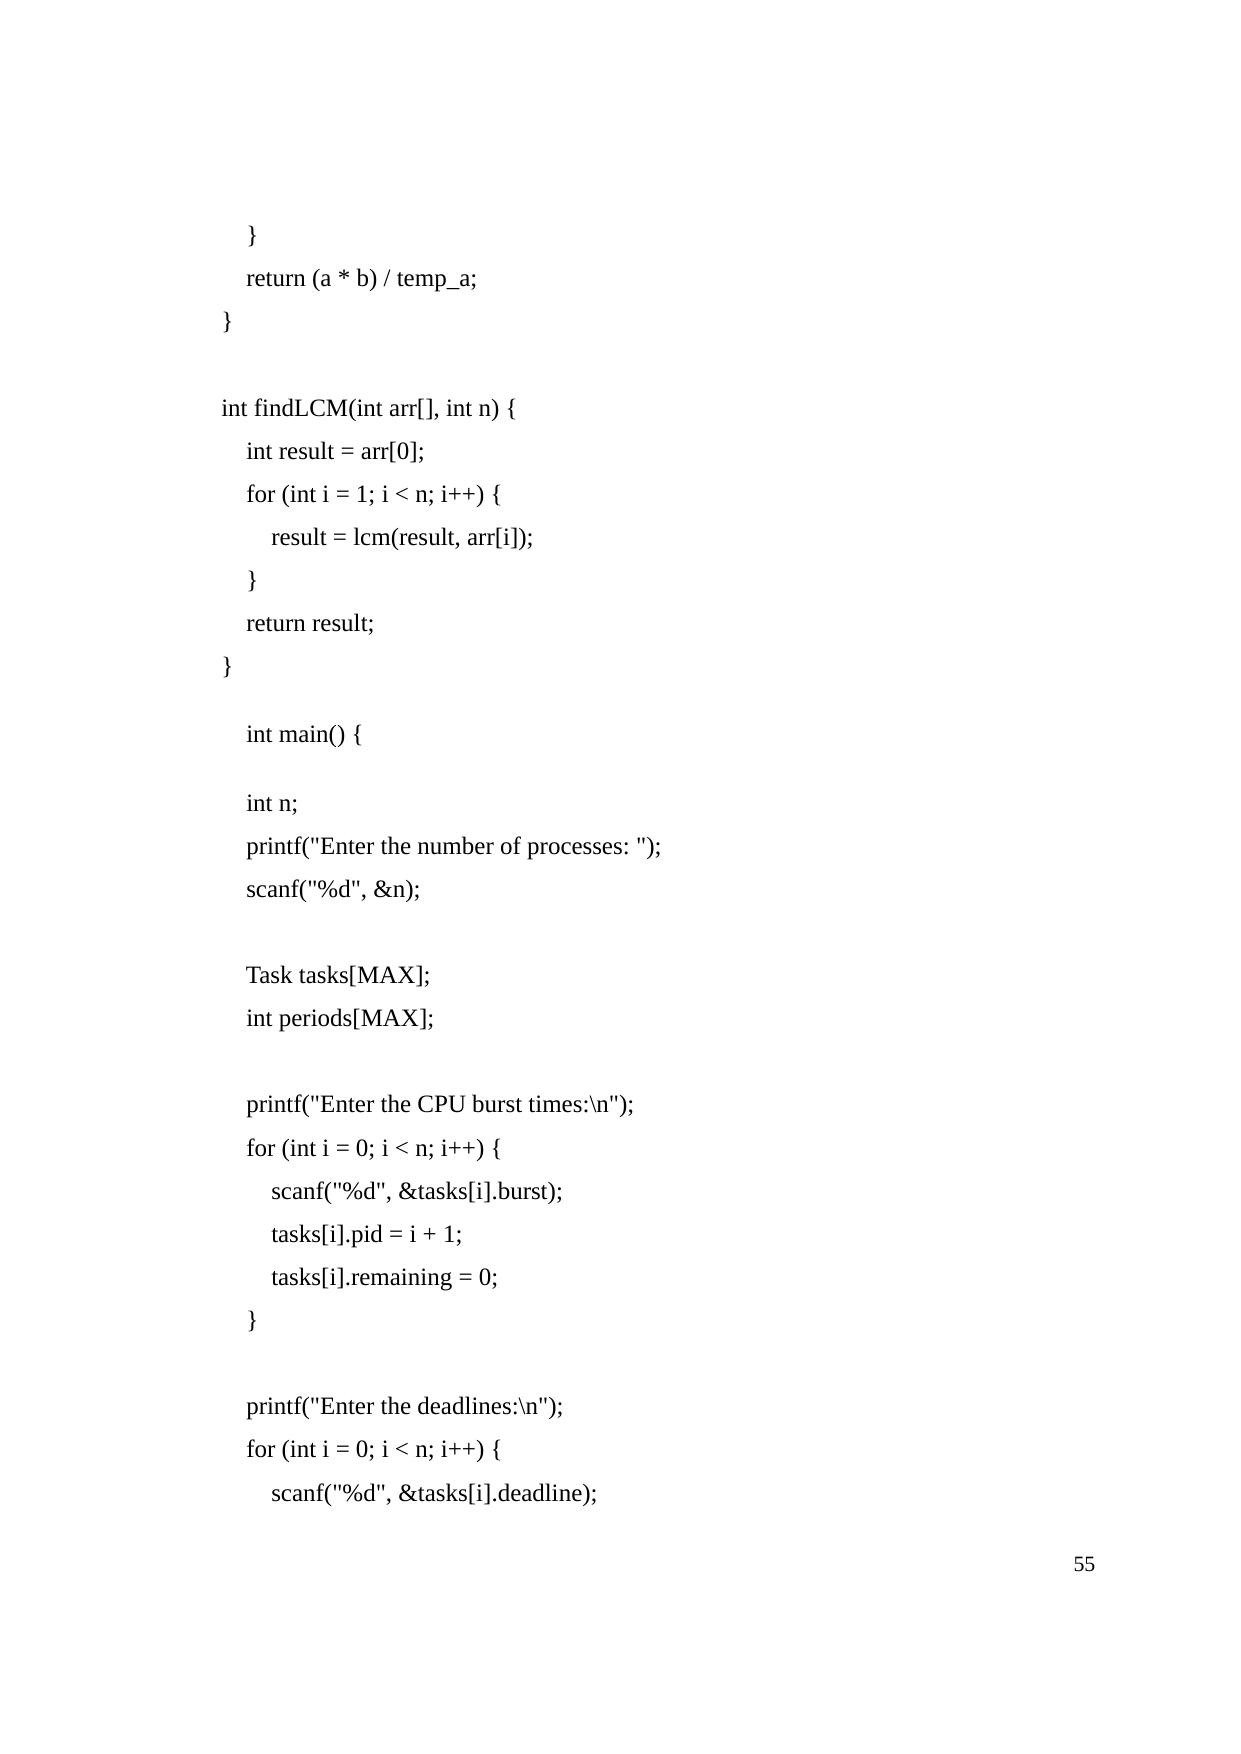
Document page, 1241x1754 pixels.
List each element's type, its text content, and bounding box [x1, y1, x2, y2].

list } [221, 565, 1102, 594]
list result = lcm(result, arr[i]); [221, 522, 1102, 551]
list } [221, 220, 1102, 249]
list return (a * b) / temp_a; [221, 263, 1102, 292]
list printf("Enter the number of processes: "); [221, 831, 1102, 859]
list } [221, 651, 1102, 680]
list scanf("%d", &n); [221, 874, 1102, 903]
list int result = arr[0]; [221, 436, 1102, 464]
list tasks[i].pid = i + 1; [221, 1219, 1102, 1248]
list for (int i = 0; i < n; i++) { [221, 1133, 1102, 1161]
list int n; [221, 788, 1102, 816]
list printf("Enter the CPU burst times:\n"); [221, 1089, 1102, 1118]
list scanf("%d", &tasks[i].deadline); [221, 1478, 1102, 1506]
list int periods[MAX]; [221, 1003, 1102, 1032]
list int findLCM(int arr[], int n) { [221, 393, 1102, 421]
list return result; [221, 608, 1102, 637]
list scanf("%d", &tasks[i].burst); [221, 1176, 1102, 1204]
list } [221, 306, 1102, 335]
list Task tasks[MAX]; [221, 960, 1102, 989]
list for (int i = 0; i < n; i++) { [221, 1434, 1102, 1463]
text int main() { [146, 719, 1102, 748]
list for (int i = 1; i < n; i++) { [221, 479, 1102, 508]
list } [221, 1305, 1102, 1334]
list tasks[i].remaining = 0; [221, 1262, 1102, 1291]
list printf("Enter the deadlines:\n"); [221, 1391, 1102, 1420]
